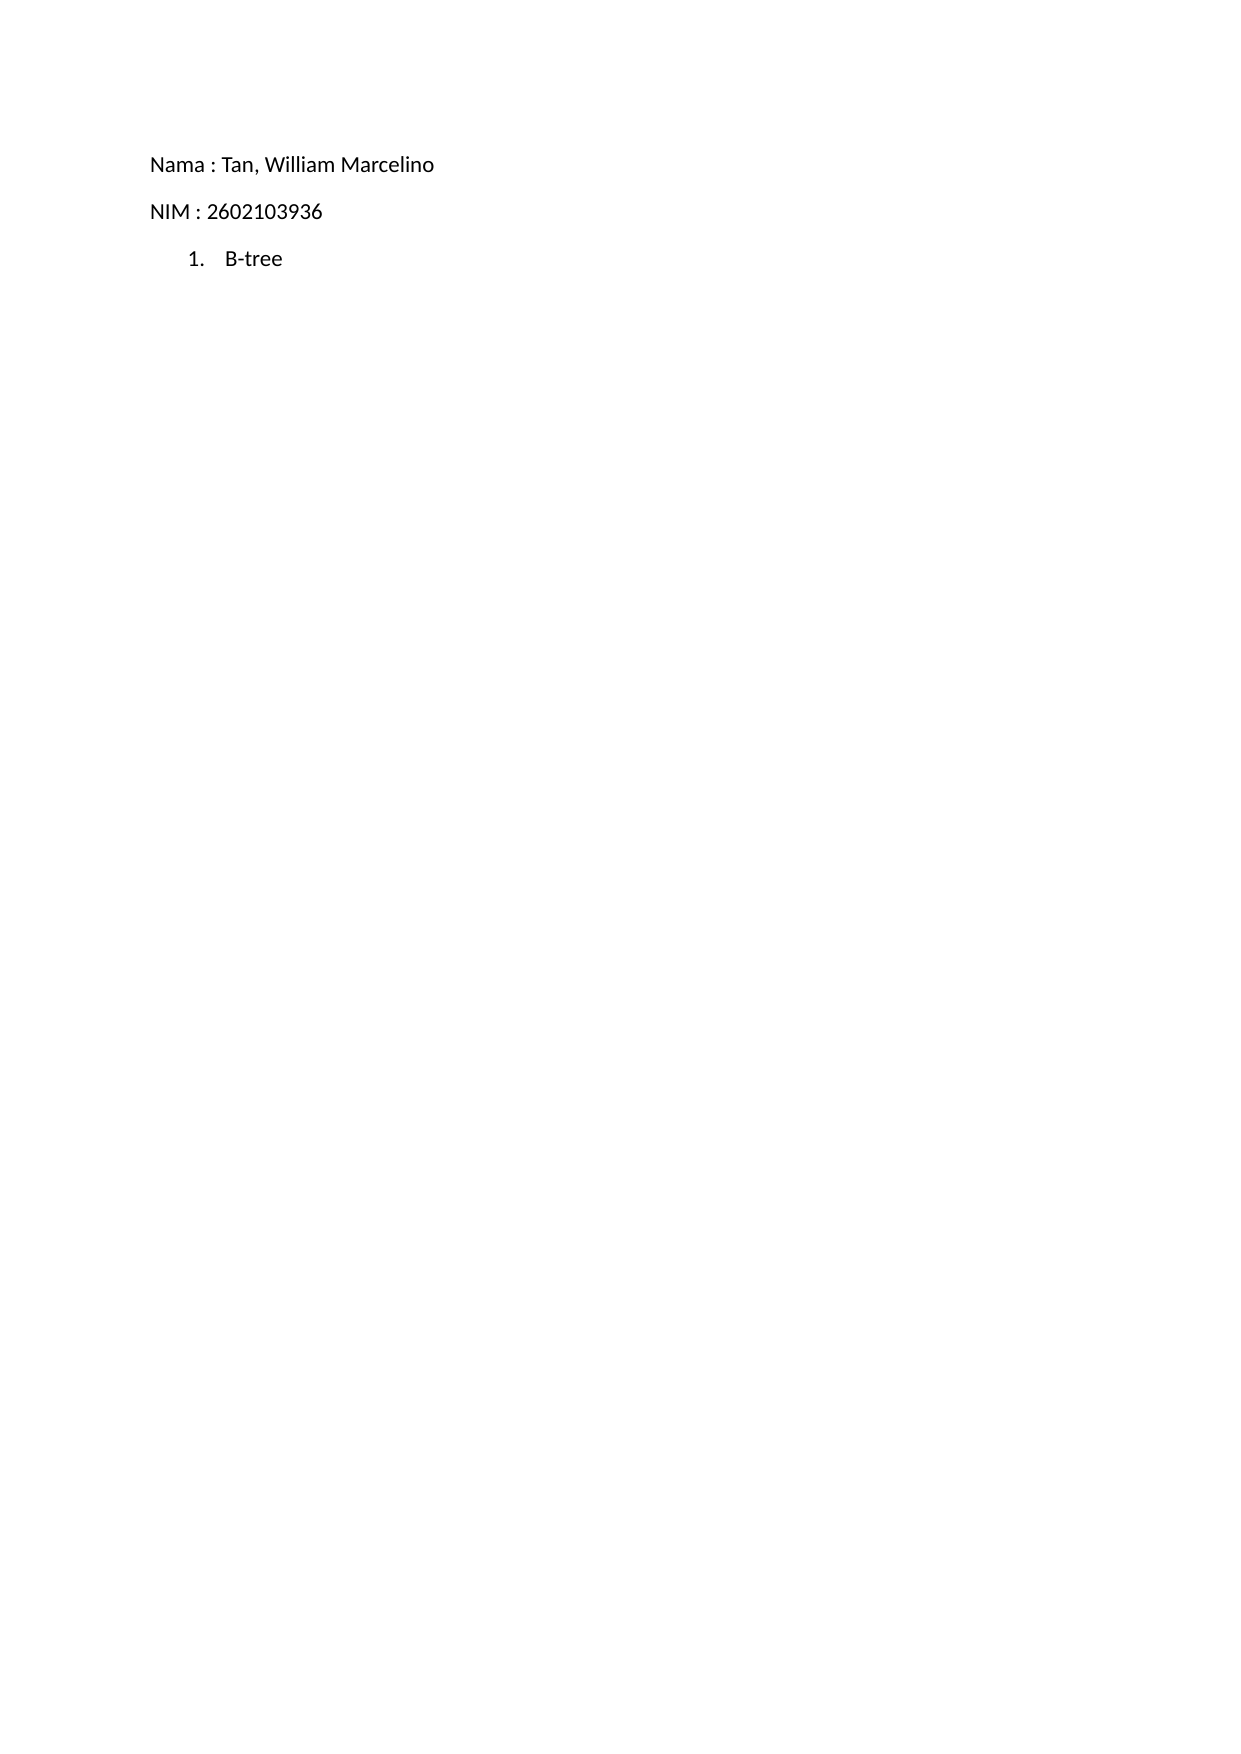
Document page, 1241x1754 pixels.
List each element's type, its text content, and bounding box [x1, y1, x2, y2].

text Nama : Tan, William Marcelino [150, 150, 1090, 178]
text NIM : 2602103936 [150, 197, 1090, 225]
list B-tree [187, 244, 1090, 272]
